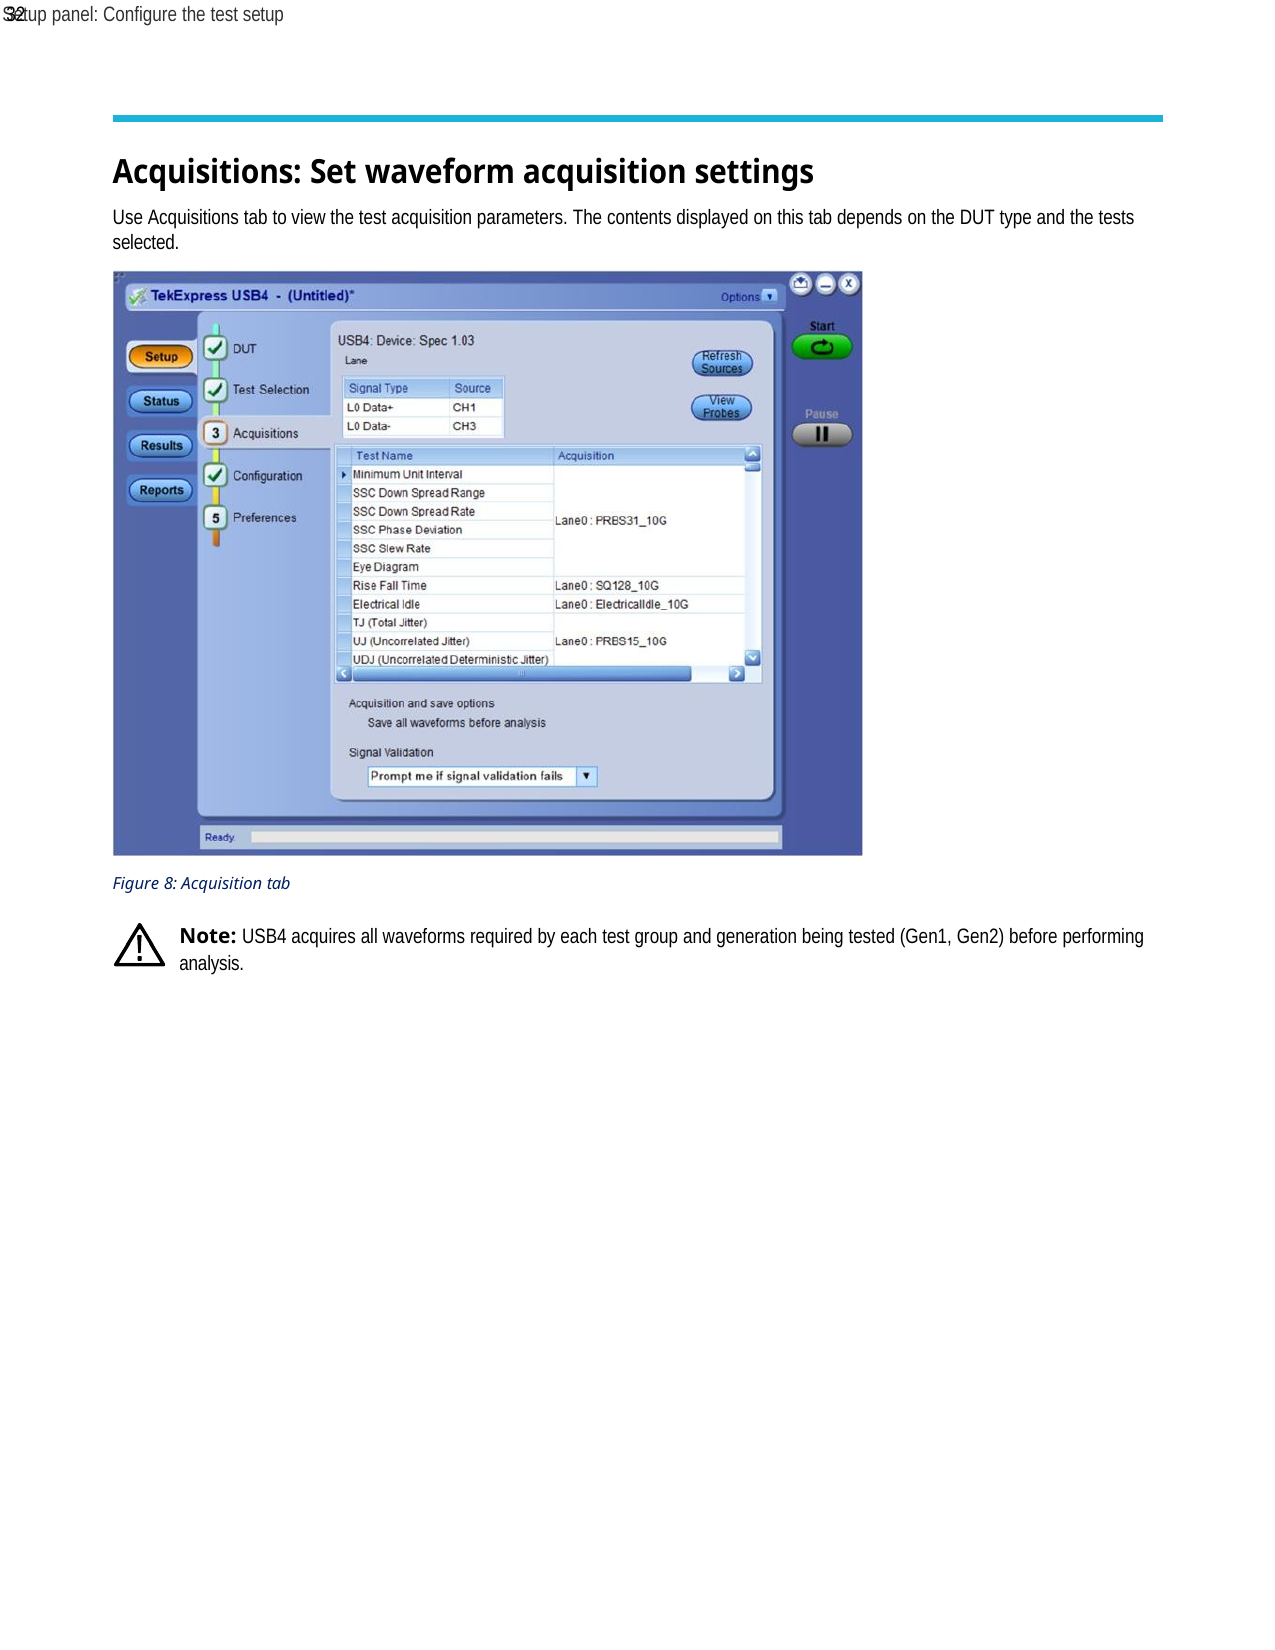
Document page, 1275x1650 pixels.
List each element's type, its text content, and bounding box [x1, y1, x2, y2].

text Use Acquisitions tab to view the test acquisition parameters. The contents displayed on this tab depends on the DUT type and the tests selected. [112, 204, 1160, 254]
subtitle Acquisitions: Set waveform acquisition settings [112, 148, 1200, 193]
picture [113, 922, 166, 967]
text Note: USB4 acquires all waveforms required by each test group and generation being tested (Gen1, Gen2) before performing analysis. [179, 921, 1160, 974]
text Figure 8: Acquisition tab [112, 284, 1200, 894]
picture [112, 270, 863, 284]
